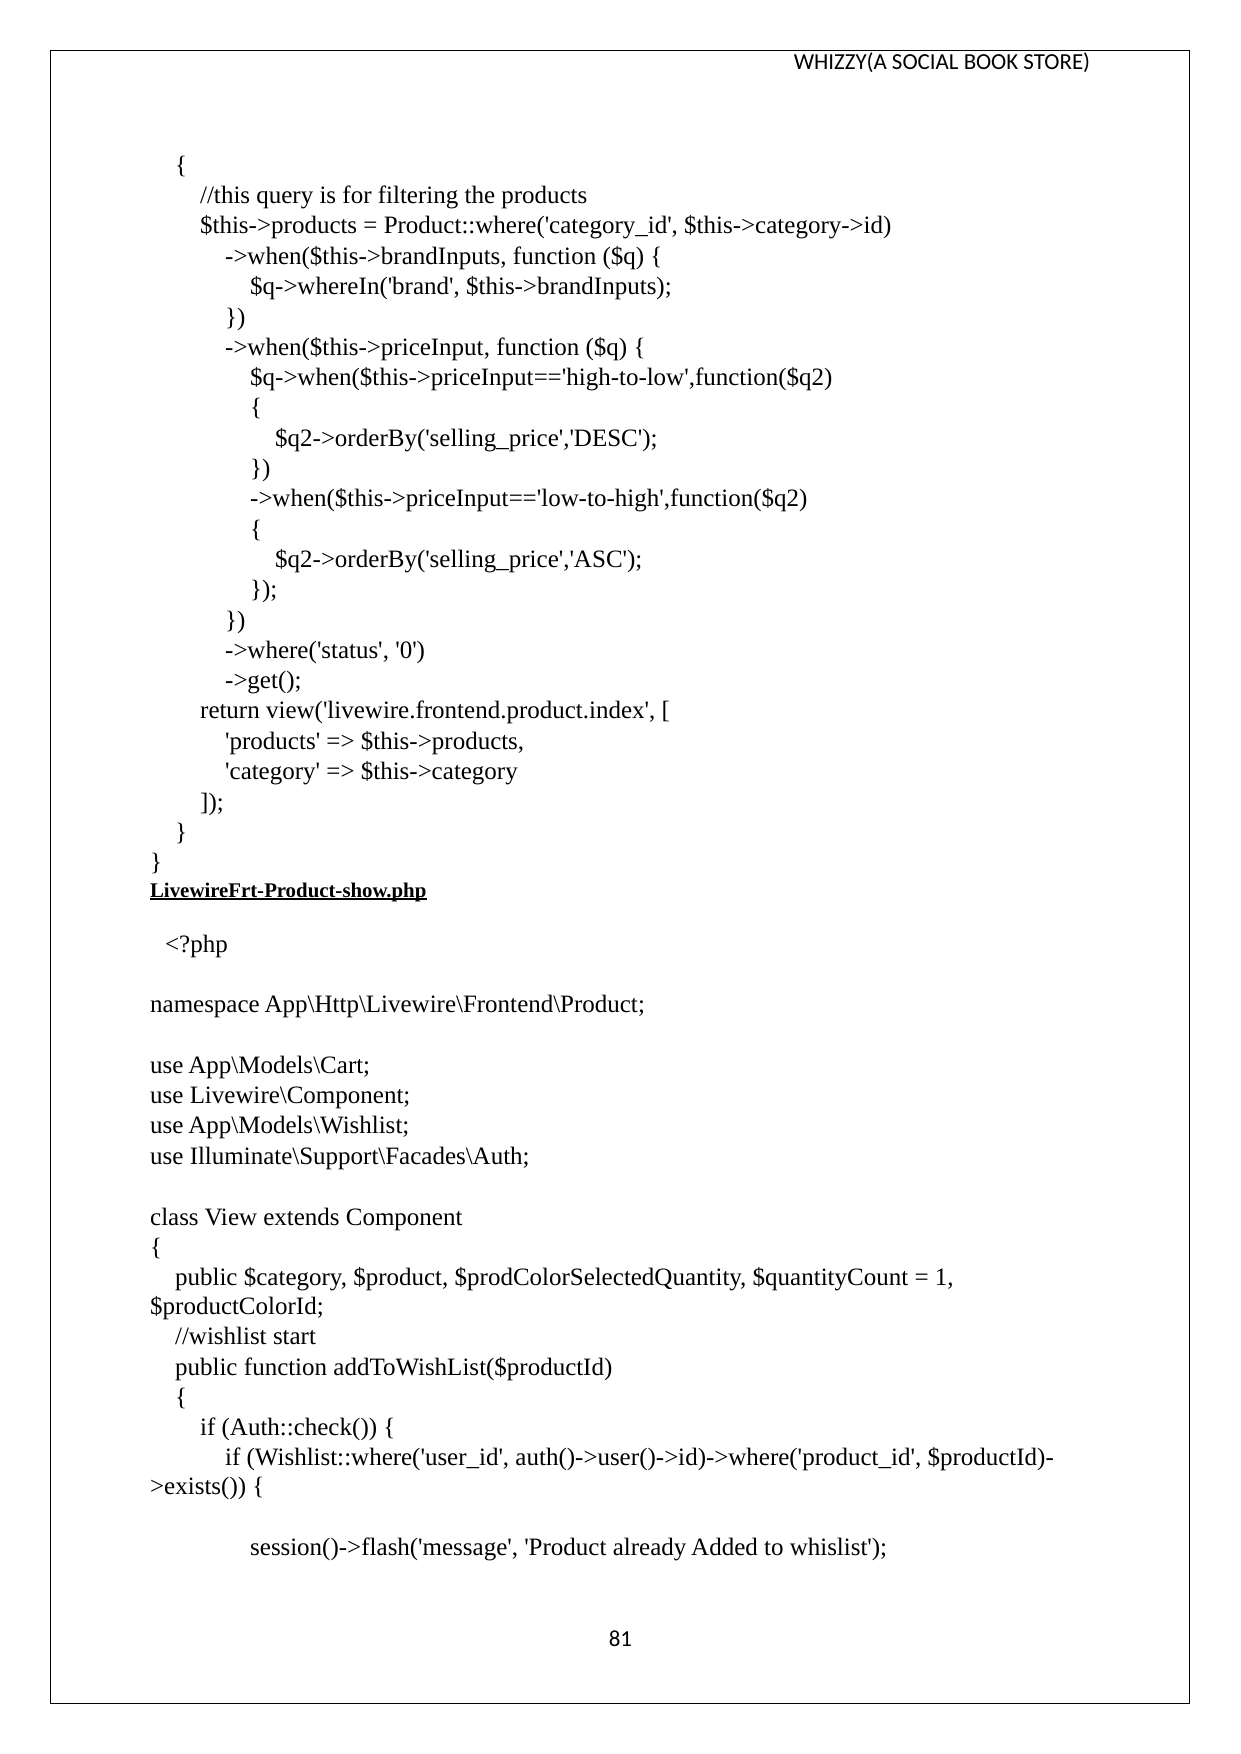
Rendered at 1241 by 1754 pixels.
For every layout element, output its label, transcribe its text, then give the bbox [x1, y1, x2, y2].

text }) [150, 453, 1090, 482]
text ->when($this->priceInput=='low-to-high',function($q2) [150, 483, 1090, 512]
text if (Wishlist::where('user_id', auth()->user()->id)->where('product_id', $productId)->exists()) { [150, 1442, 1090, 1500]
text LivewireFrt-Product-show.php [150, 877, 1090, 902]
text use Livewire\Component; [150, 1080, 1090, 1109]
text class View extends Component [150, 1202, 1090, 1230]
text use Illuminate\Support\Facades\Auth; [150, 1141, 1090, 1170]
text ->when($this->brandInputs, function ($q) { [150, 241, 1090, 270]
text session()->flash('message', 'Product already Added to whislist'); [150, 1532, 1090, 1561]
text namespace App\Http\Livewire\Frontend\Product; [150, 989, 1090, 1018]
text 'products' => $this->products, [150, 726, 1090, 755]
text public $category, $product, $prodColorSelectedQuantity, $quantityCount = 1, $productColorId; [150, 1262, 1090, 1320]
text $this->products = Product::where('category_id', $this->category->id) [150, 211, 1090, 239]
text //this query is for filtering the products [150, 180, 1090, 209]
text use App\Models\Cart; [150, 1050, 1090, 1079]
text ->where('status', '0') [150, 635, 1090, 664]
text return view('livewire.frontend.product.index', [ [150, 696, 1090, 724]
text ->when($this->priceInput, function ($q) { [150, 332, 1090, 361]
text $q->whereIn('brand', $this->brandInputs); [150, 271, 1090, 300]
text { [150, 1232, 1090, 1261]
text }); [150, 574, 1090, 603]
text } [150, 817, 1090, 846]
text ->get(); [150, 665, 1090, 694]
text //wishlist start [150, 1321, 1090, 1350]
text if (Auth::check()) { [150, 1412, 1090, 1441]
text <?php [150, 929, 1090, 957]
text public function addToWishList($productId) [150, 1352, 1090, 1380]
text { [150, 150, 1090, 179]
text { [150, 514, 1090, 542]
text } [150, 847, 1090, 876]
text }) [150, 302, 1090, 330]
text { [150, 1382, 1090, 1411]
text { [150, 392, 1090, 421]
text }) [150, 605, 1090, 633]
text $q->when($this->priceInput=='high-to-low',function($q2) [150, 362, 1090, 391]
text $q2->orderBy('selling_price','ASC'); [150, 544, 1090, 573]
text $q2->orderBy('selling_price','DESC'); [150, 423, 1090, 452]
text use App\Models\Wishlist; [150, 1111, 1090, 1139]
text 'category' => $this->category [150, 756, 1090, 785]
text ]); [150, 787, 1090, 815]
